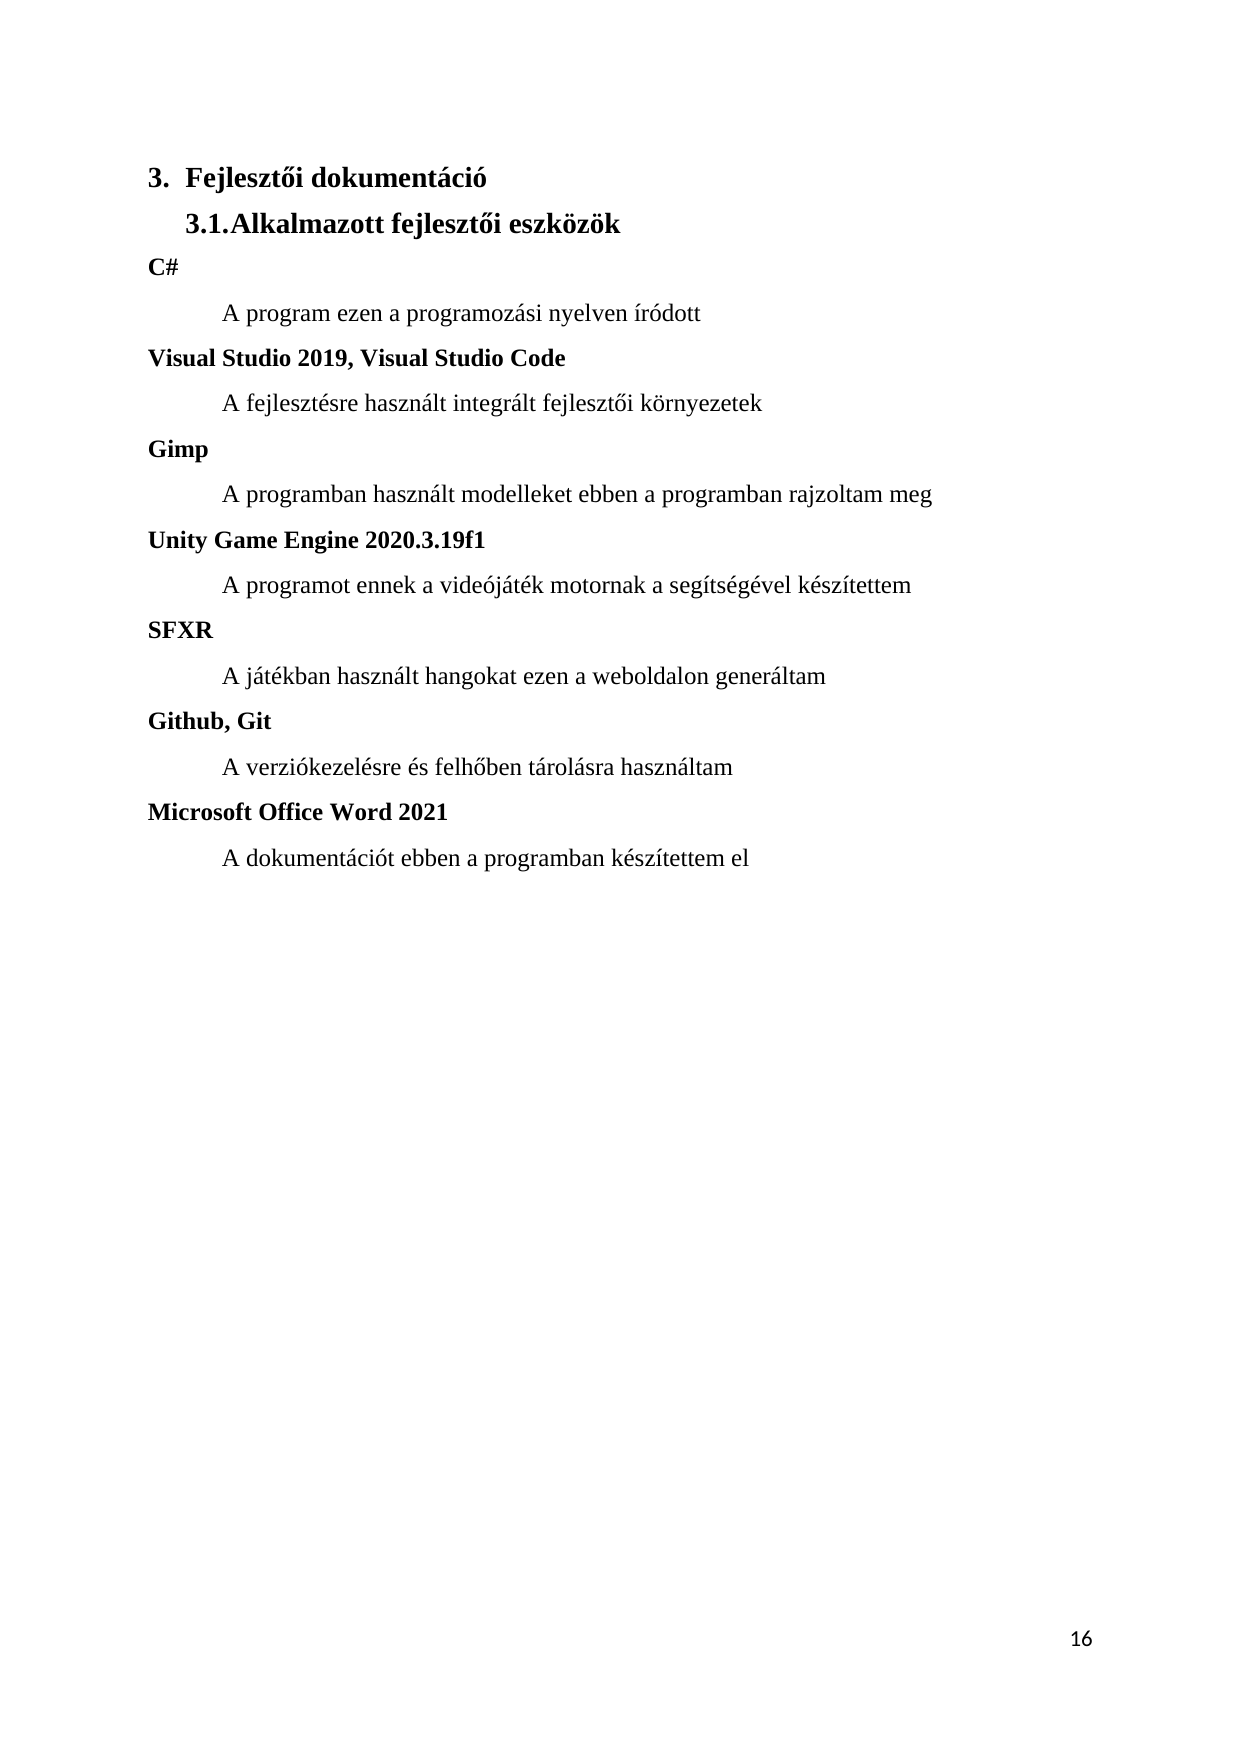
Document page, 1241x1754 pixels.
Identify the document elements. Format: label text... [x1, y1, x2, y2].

text Visual Studio 2019, Visual Studio Code [148, 343, 1092, 372]
text A programot ennek a videójáték motornak a segítségével készítettem [148, 570, 1092, 599]
text A dokumentációt ebben a programban készítettem el [148, 843, 1092, 871]
text A program ezen a programozási nyelven íródott [148, 298, 1092, 326]
text A játékban használt hangokat ezen a weboldalon generáltam [148, 661, 1092, 690]
text A programban használt modelleket ebben a programban rajzoltam meg [148, 479, 1092, 508]
text Gimp [148, 434, 1092, 463]
text A verziókezelésre és felhőben tárolásra használtam [148, 752, 1092, 781]
text C# [148, 252, 1092, 281]
text Github, Git [148, 706, 1092, 735]
text Unity Game Engine 2020.3.19f1 [148, 525, 1092, 553]
subtitle Fejlesztői dokumentáció [148, 160, 1092, 194]
text A fejlesztésre használt integrált fejlesztői környezetek [148, 388, 1092, 417]
text SFXR [148, 616, 1092, 644]
text Microsoft Office Word 2021 [148, 797, 1092, 826]
subtitle Alkalmazott fejlesztői eszközök [185, 206, 1092, 240]
